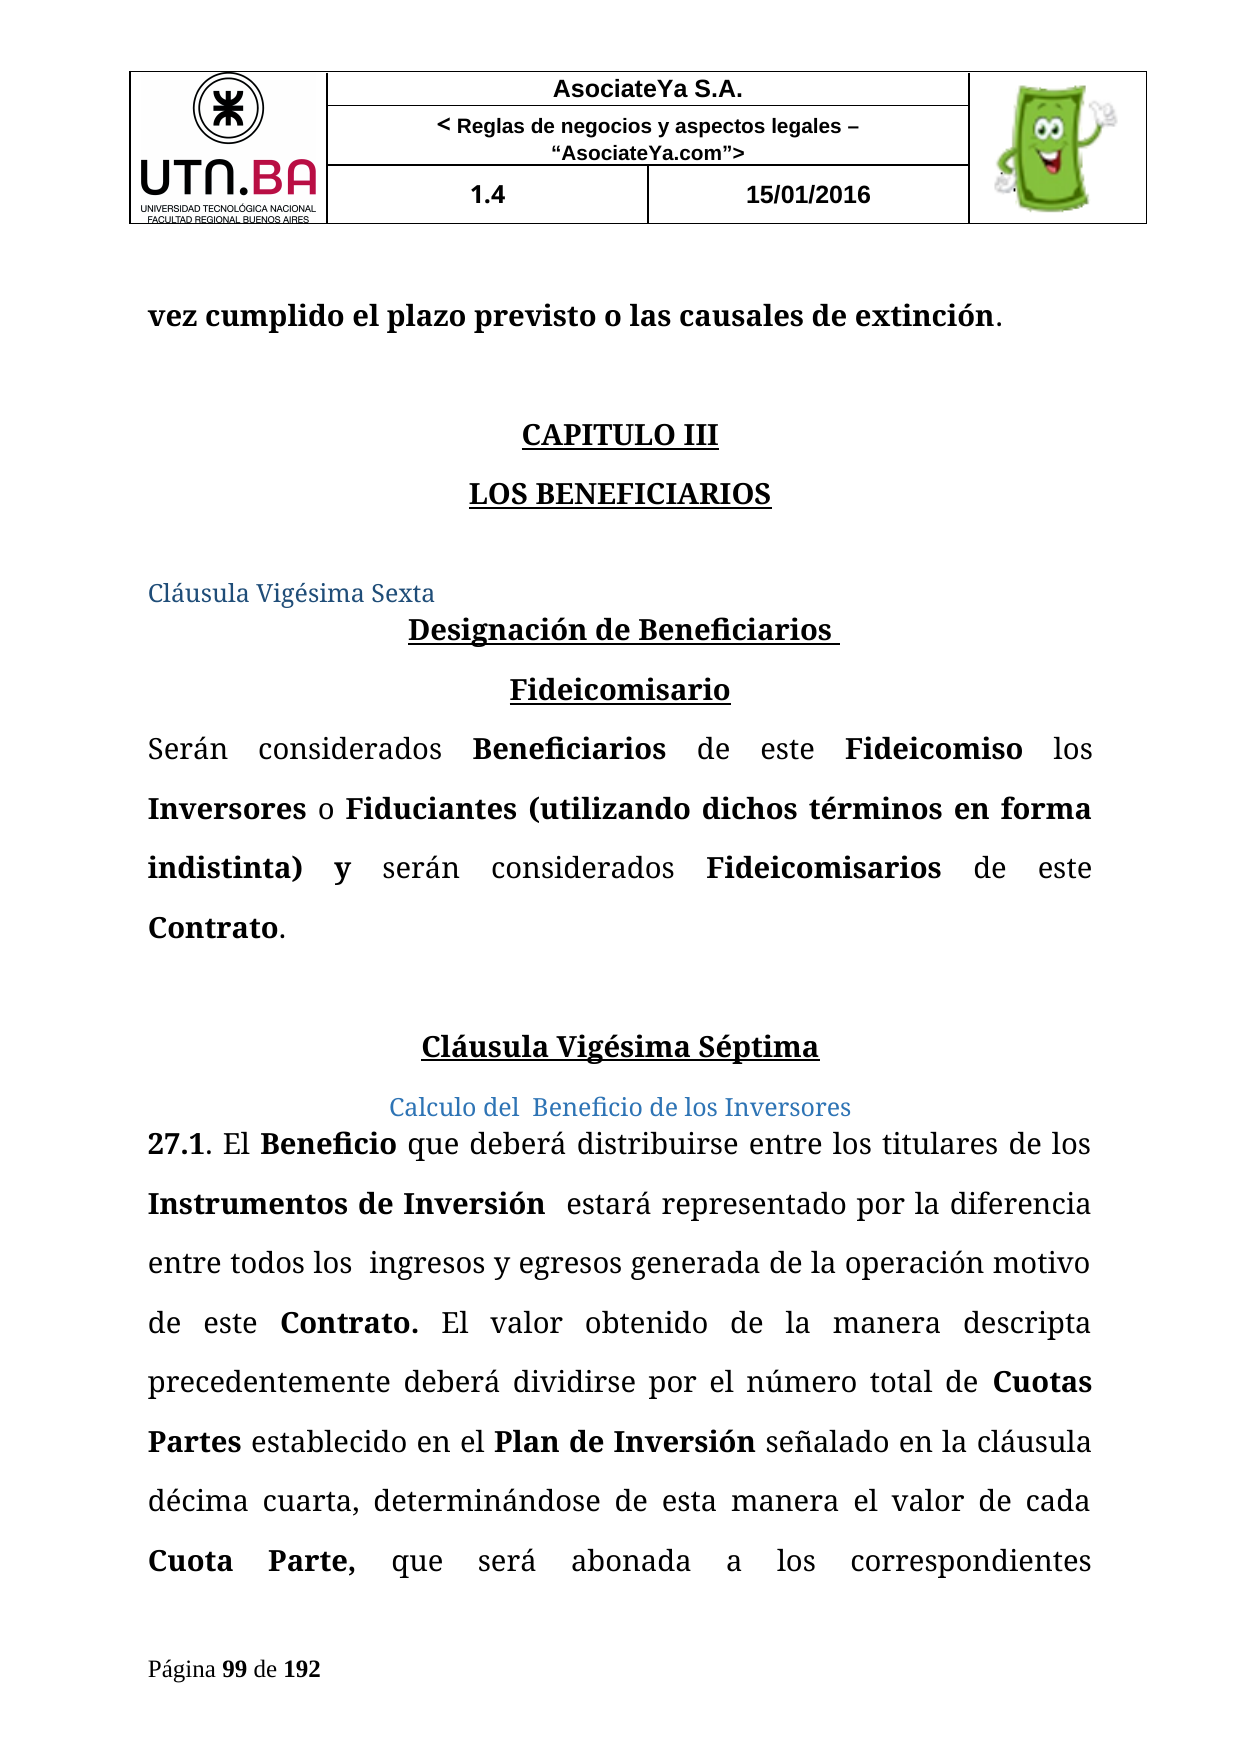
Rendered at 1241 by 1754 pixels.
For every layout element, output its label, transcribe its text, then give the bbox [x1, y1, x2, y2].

subtitle Cláusula Vigésima Sexta [148, 575, 1092, 609]
text Cláusula Vigésima Séptima [148, 1026, 1092, 1066]
picture [982, 78, 1126, 217]
text CAPITULO III [148, 414, 1092, 454]
subtitle Calculo del Beneficio de los Inversores [148, 1089, 1092, 1123]
text 18.11. Participar en el Beneficio que arroje este Fideicomiso una vez cumplido el plazo previsto o las causales de extinción. [148, 295, 1092, 335]
picture [141, 72, 316, 223]
text Fideicomisario [148, 669, 1092, 709]
text Designación de Beneficiarios [148, 609, 1092, 649]
text LOS BENEFICIARIOS [148, 473, 1092, 513]
text Serán considerados Beneficiarios de este Fideicomiso los Inversores o Fiduciantes (utilizando dichos términos en forma indistinta) y serán considerados Fideicomisarios de este Contrato. [148, 728, 1092, 947]
